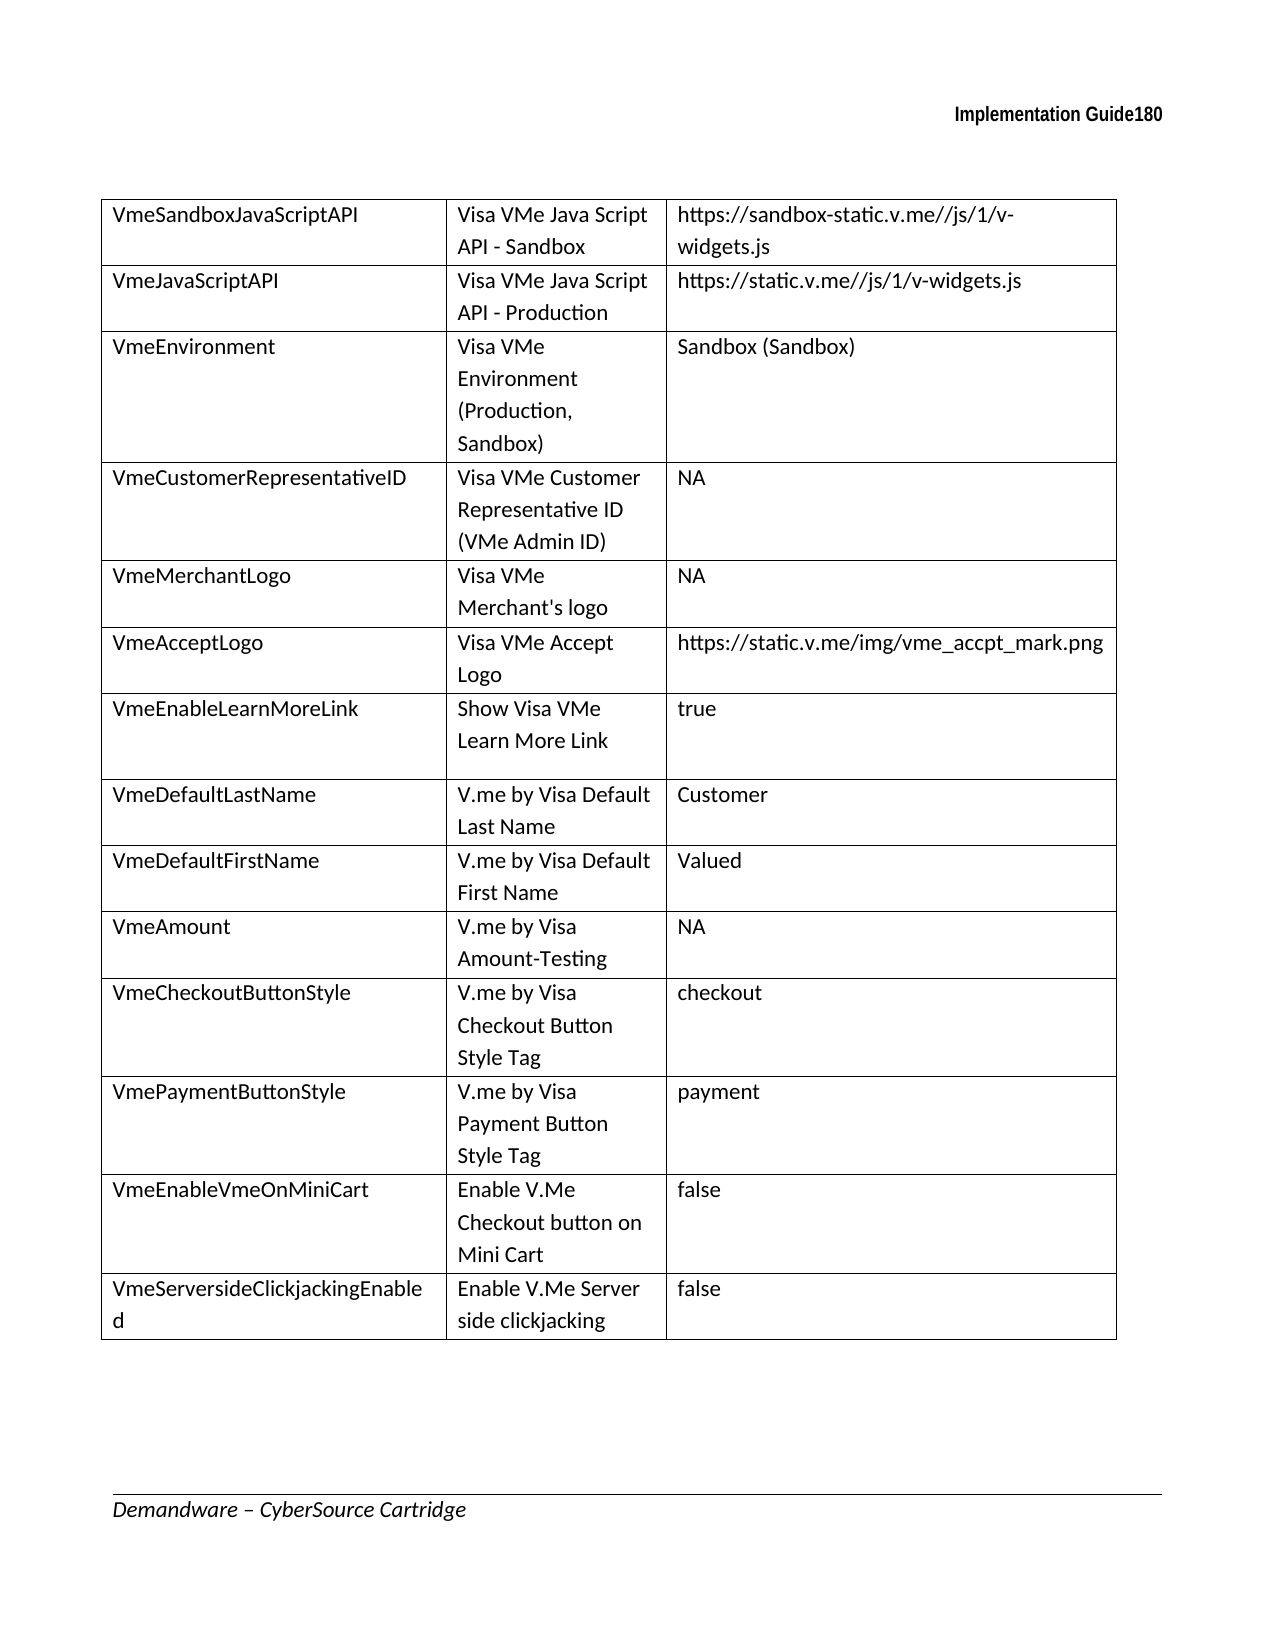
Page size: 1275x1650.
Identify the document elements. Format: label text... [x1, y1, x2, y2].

table_cell V.me by Visa Payment Button Style Tag [447, 1077, 666, 1174]
table_cell https://static.v.me/img/vme_accpt_mark.png [667, 628, 1116, 693]
table_cell Show Visa VMe Learn More Link [447, 694, 666, 779]
table_cell VmeAcceptLogo [102, 628, 446, 693]
table_cell VmeDefaultFirstName [102, 846, 446, 911]
table_cell Visa VMe Environment (Production, Sandbox) [447, 332, 666, 462]
table_cell VmeCustomerRepresentativeID [102, 463, 446, 560]
table_cell Enable V.Me Checkout button on Mini Cart [447, 1175, 666, 1273]
table_cell VmeDefaultLastName [102, 780, 446, 845]
table_cell NA [667, 463, 1116, 560]
table_cell Sandbox (Sandbox) [667, 332, 1116, 462]
table_cell Visa VMe Java Script API - Sandbox [447, 200, 666, 265]
table_cell VmeEnableVmeOnMiniCart [102, 1175, 446, 1273]
table_cell VmeCheckoutButtonStyle [102, 979, 446, 1076]
table_cell V.me by Visa Default Last Name [447, 780, 666, 845]
table_cell Visa VMe Java Script API - Production [447, 266, 666, 331]
table_cell Visa VMe Customer Representative ID (VMe Admin ID) [447, 463, 666, 560]
table_cell VmeServersideClickjackingEnabled [102, 1274, 446, 1339]
table_cell payment [667, 1077, 1116, 1174]
table_cell V.me by Visa Amount-Testing [447, 912, 666, 977]
table_cell VmePaymentButtonStyle [102, 1077, 446, 1174]
table_cell https://sandbox-static.v.me//js/1/v-widgets.js [667, 200, 1116, 265]
table_cell Visa VMe Accept Logo [447, 628, 666, 693]
table_cell VmeSandboxJavaScriptAPI [102, 200, 446, 265]
table_cell V.me by Visa Default First Name [447, 846, 666, 911]
table_cell NA [667, 561, 1116, 627]
table_cell Visa VMe Merchant's logo [447, 561, 666, 627]
table_cell VmeAmount [102, 912, 446, 977]
table_cell true [667, 694, 1116, 779]
table_cell VmeJavaScriptAPI [102, 266, 446, 331]
table_cell V.me by Visa Checkout Button Style Tag [447, 979, 666, 1076]
table_cell VmeEnableLearnMoreLink [102, 694, 446, 779]
table_cell Customer [667, 780, 1116, 845]
table_cell VmeMerchantLogo [102, 561, 446, 627]
table_cell https://static.v.me//js/1/v-widgets.js [667, 266, 1116, 331]
table_cell false [667, 1274, 1116, 1339]
table_cell NA [667, 912, 1116, 977]
table_cell checkout [667, 979, 1116, 1076]
table_cell VmeEnvironment [102, 332, 446, 462]
table_cell Enable V.Me Server side clickjacking [447, 1274, 666, 1339]
table_cell Valued [667, 846, 1116, 911]
table_cell false [667, 1175, 1116, 1273]
